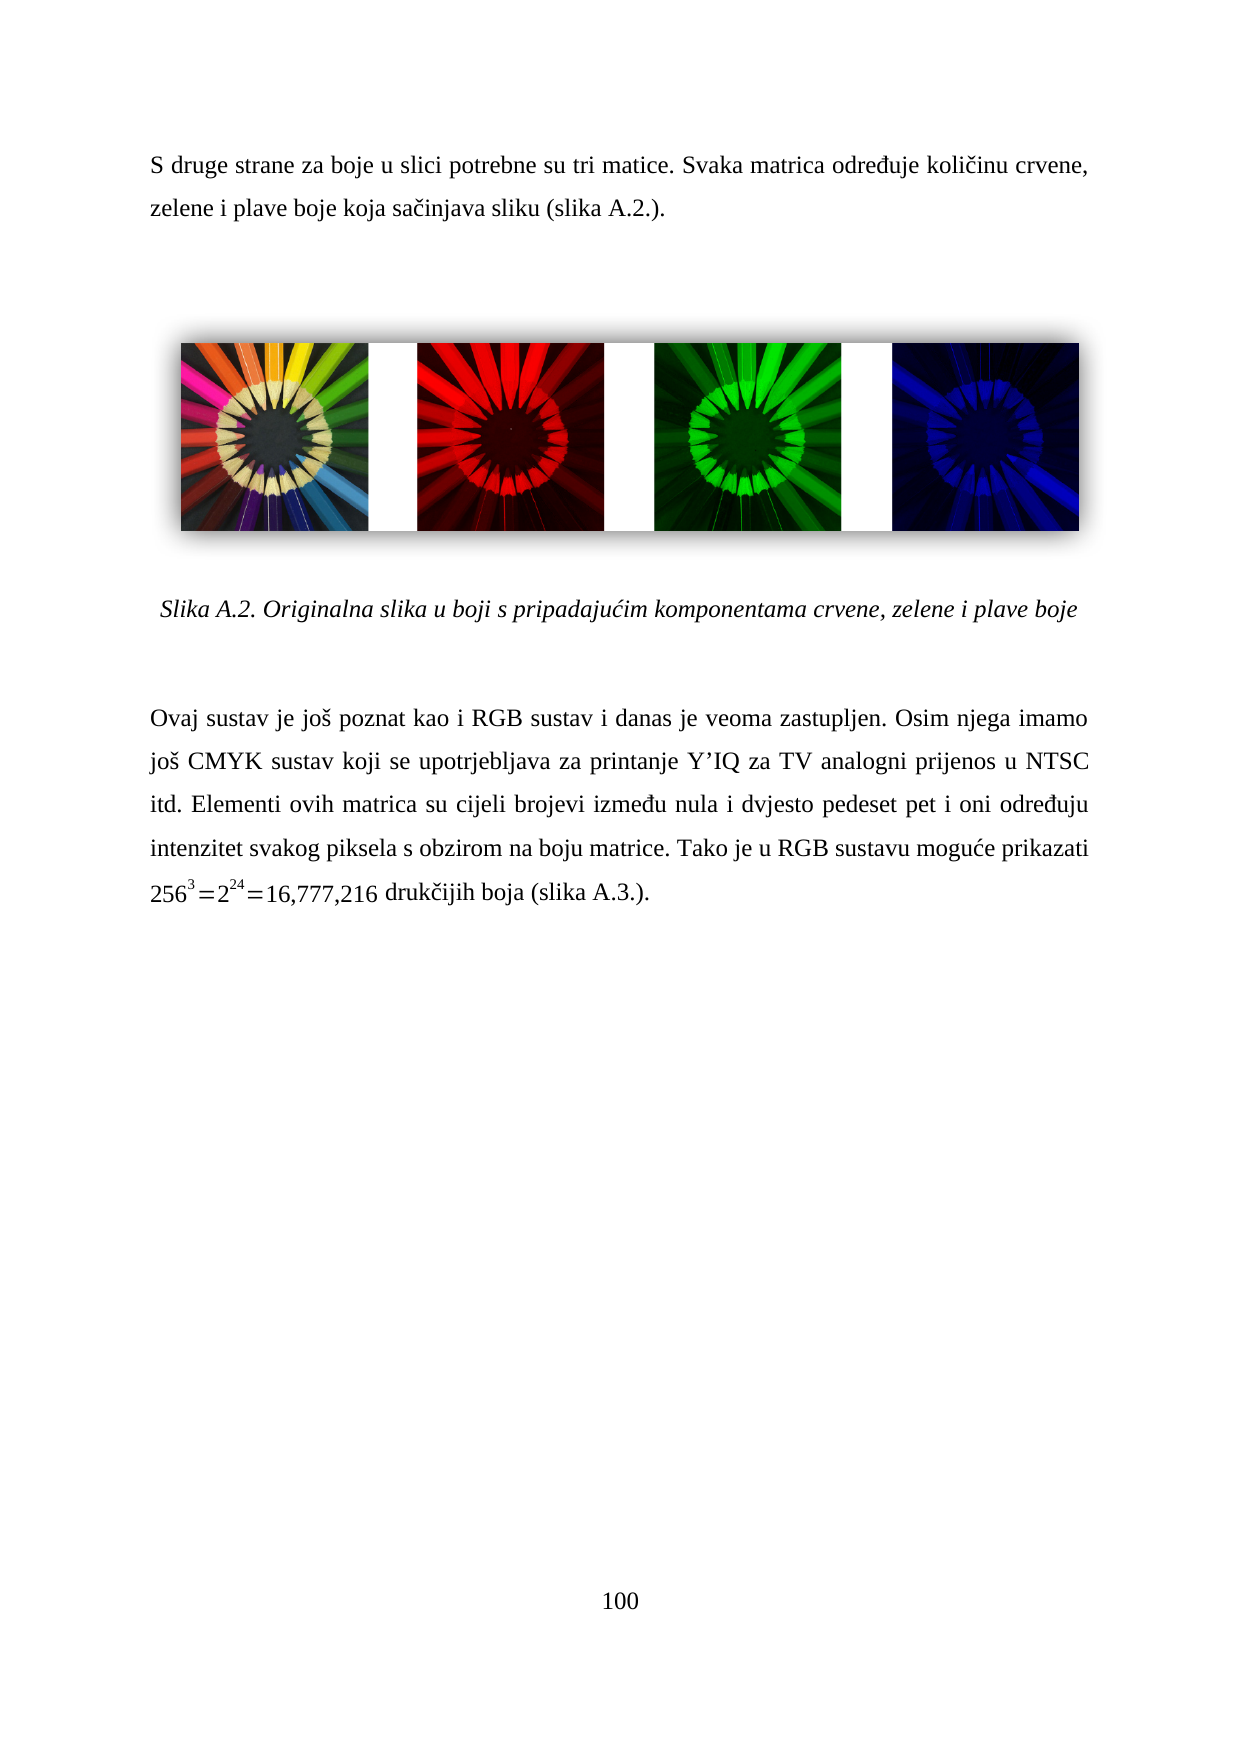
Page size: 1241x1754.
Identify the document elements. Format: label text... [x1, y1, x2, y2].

text Slika A.2. Originalna slika u boji s pripadajućim komponentama crvene, zelene i plave boje [150, 594, 1090, 623]
text Ovaj sustav je još poznat kao i RGB sustav i danas je veoma zastupljen. Osim njega imamo još CMYK sustav koji se upotrjebljava za printanje Y’IQ za TV analogni prijenos u NTSC itd. Elementi ovih matrica su cijeli brojevi između nula i dvjesto pedeset pet i oni određuju intenzitet svakog piksela s obzirom na boju matrice. Tako je u RGB sustavu moguće prikazati drukčijih boja (slika A.3.). [150, 703, 1090, 907]
picture [181, 343, 1079, 531]
text S druge strane za boje u slici potrebne su tri matice. Svaka matrica određuje količinu crvene, zelene i plave boje koja sačinjava sliku (slika A.2.). [150, 150, 1090, 222]
